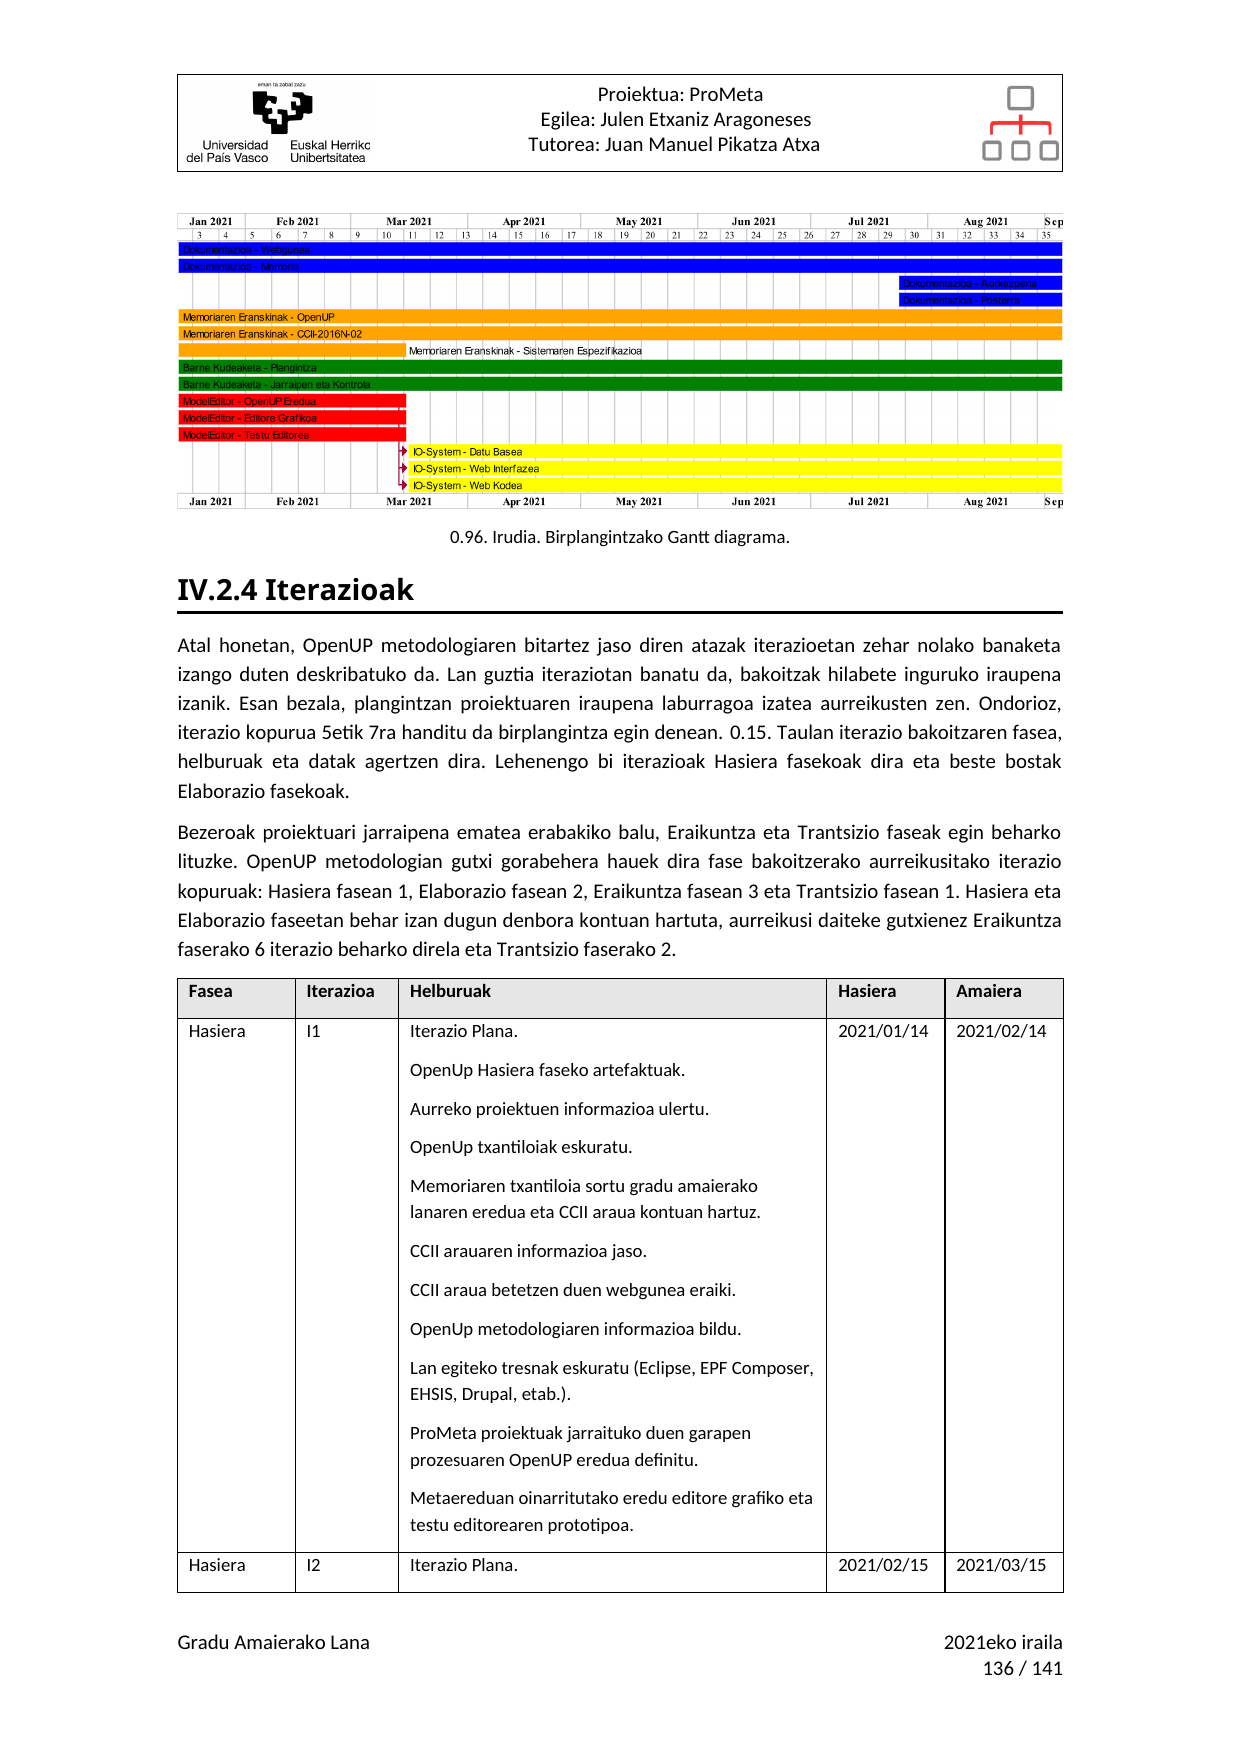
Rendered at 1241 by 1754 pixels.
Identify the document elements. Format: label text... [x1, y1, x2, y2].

picture [177, 213, 1063, 509]
table_header Iterazioa [296, 979, 398, 1018]
text Bezeroak proiektuari jarraipena ematea erabakiko balu, Eraikuntza eta Trantsizio faseak egin beharko lituzke. OpenUP metodologian gutxi gorabehera hauek dira fase bakoitzerako aurreikusitako iterazio kopuruak: Hasiera fasean 1, Elaborazio fasean 2, Eraikuntza fasean 3 eta Trantsizio fasean 1. Hasiera eta Elaborazio faseetan behar izan dugun denbora kontuan hartuta, aurreikusi daiteke gutxienez Eraikuntza faserako 6 iterazio beharko direla eta Trantsizio faserako 2. [177, 819, 1063, 962]
picture [182, 81, 370, 162]
table_cell Hasiera [178, 1553, 295, 1592]
table_cell Hasiera [178, 1019, 295, 1552]
table_cell 2021/02/15 [827, 1553, 944, 1592]
table_cell 2021/03/15 [946, 1553, 1063, 1592]
table_cell Iterazio Plana. OpenUp Hasiera faseko artefaktuak. Aurreko proiektuen informazioa ulertu. OpenUp txantiloiak eskuratu. Memoriaren txantiloia sortu gradu amaierako lanaren eredua eta CCII araua kontuan hartuz. CCII arauaren informazioa jaso. CCII araua betetzen duen webgunea eraiki. OpenUp metodologiaren informazioa bildu. Lan egiteko tresnak eskuratu (Eclipse, EPF Composer, EHSIS, Drupal, etab.). ProMeta proiektuak jarraituko duen garapen prozesuaren OpenUP eredua definitu. Metaereduan oinarritutako eredu editore grafiko eta testu editorearen prototipoa. [399, 1019, 826, 1552]
table_header Hasiera [827, 979, 944, 1018]
table_header Amaiera [946, 979, 1063, 1018]
table_header Fasea [178, 979, 295, 1018]
table_header Helburuak [399, 979, 826, 1018]
picture [978, 80, 1060, 162]
table_cell I2 [296, 1553, 398, 1592]
subtitle IV.2.4 Iterazioak [177, 569, 1063, 611]
table_cell I1 [296, 1019, 398, 1552]
table_cell 2021/01/14 [827, 1019, 944, 1552]
table_cell 2021/02/14 [946, 1019, 1063, 1552]
